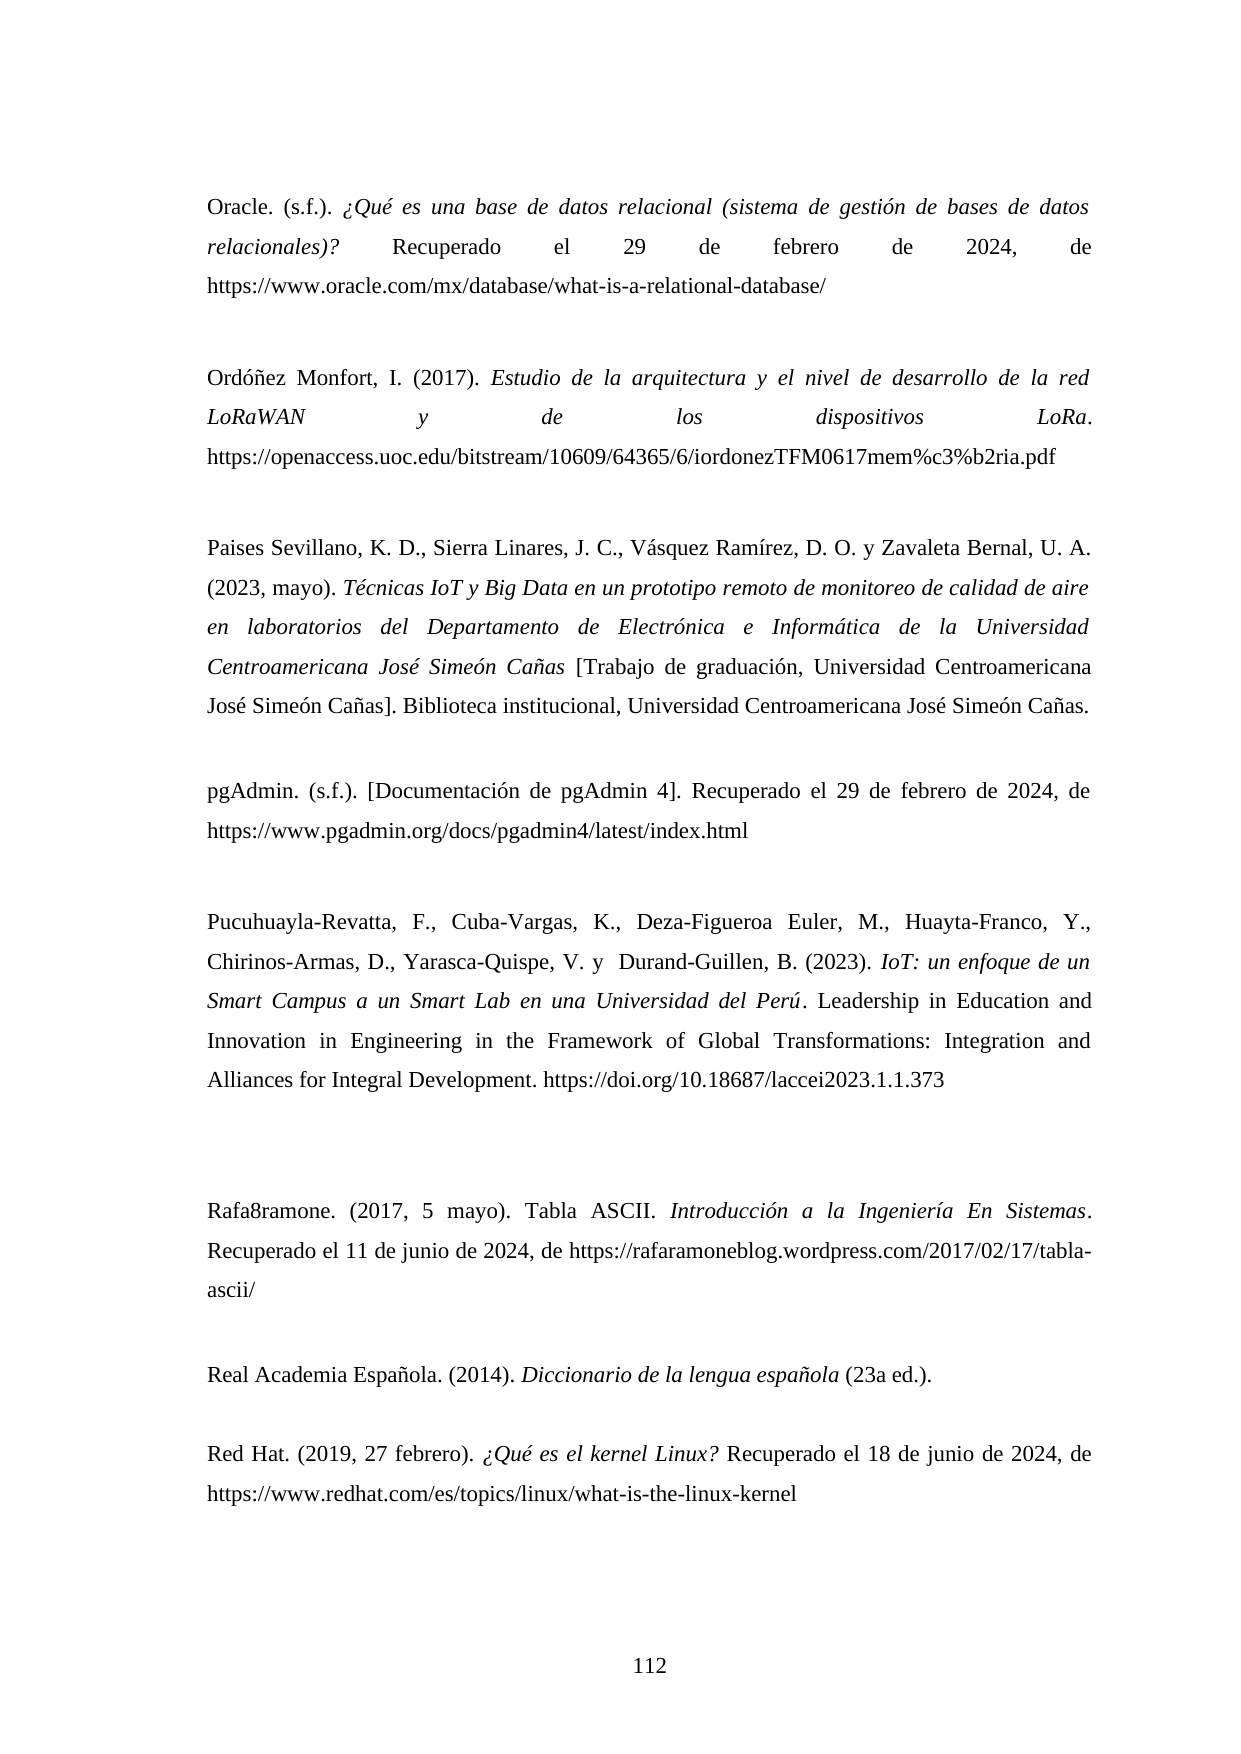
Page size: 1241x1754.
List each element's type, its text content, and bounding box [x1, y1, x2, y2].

text Red Hat. (2019, 27 febrero). ¿Qué es el kernel Linux? Recuperado el 18 de junio de 2024, de https://www.redhat.com/es/topics/linux/what-is-the-linux-kernel [207, 1440, 1092, 1506]
text Ordóñez Monfort, I. (2017). Estudio de la arquitectura y el nivel de desarrollo de la red LoRaWAN y de los dispositivos LoRa. https://openaccess.uoc.edu/bitstream/10609/64365/6/iordonezTFM0617mem%c3%b2ria.pdf [207, 364, 1092, 469]
text pgAdmin. (s.f.). [Documentación de pgAdmin 4]. Recuperado el 29 de febrero de 2024, de https://www.pgadmin.org/docs/pgadmin4/latest/index.html [207, 777, 1092, 843]
text Pucuhuayla-Revatta, F., Cuba-Vargas, K., Deza-Figueroa Euler, M., Huayta-Franco, Y., Chirinos-Armas, D., Yarasca-Quispe, V. y Durand-Guillen, B. (2023). IoT: un enfoque de un Smart Campus a un Smart Lab en una Universidad del Perú. Leadership in Education and Innovation in Engineering in the Framework of Global Transformations: Integration and Alliances for Integral Development. https://doi.org/10.18687/laccei2023.1.1.373 [207, 908, 1092, 1093]
text Real Academia Española. (2014). Diccionario de la lengua española (23a ed.). [207, 1361, 1092, 1388]
text Paises Sevillano, K. D., Sierra Linares, J. C., Vásquez Ramírez, D. O. y Zavaleta Bernal, U. A. (2023, mayo). Técnicas IoT y Big Data en un prototipo remoto de monitoreo de calidad de aire en laboratorios del Departamento de Electrónica e Informática de la Universidad Centroamericana José Simeón Cañas [Trabajo de graduación, Universidad Centroamericana José Simeón Cañas]. Biblioteca institucional, Universidad Centroamericana José Simeón Cañas. [207, 534, 1092, 718]
text Oracle. (s.f.). ¿Qué es una base de datos relacional (sistema de gestión de bases de datos relacionales)? Recuperado el 29 de febrero de 2024, de https://www.oracle.com/mx/database/what-is-a-relational-database/ [207, 193, 1092, 299]
text Rafa8ramone. (2017, 5 mayo). Tabla ASCII. Introducción a la Ingeniería En Sistemas. Recuperado el 11 de junio de 2024, de https://rafaramoneblog.wordpress.com/2017/02/17/tabla-ascii/ [207, 1197, 1092, 1302]
